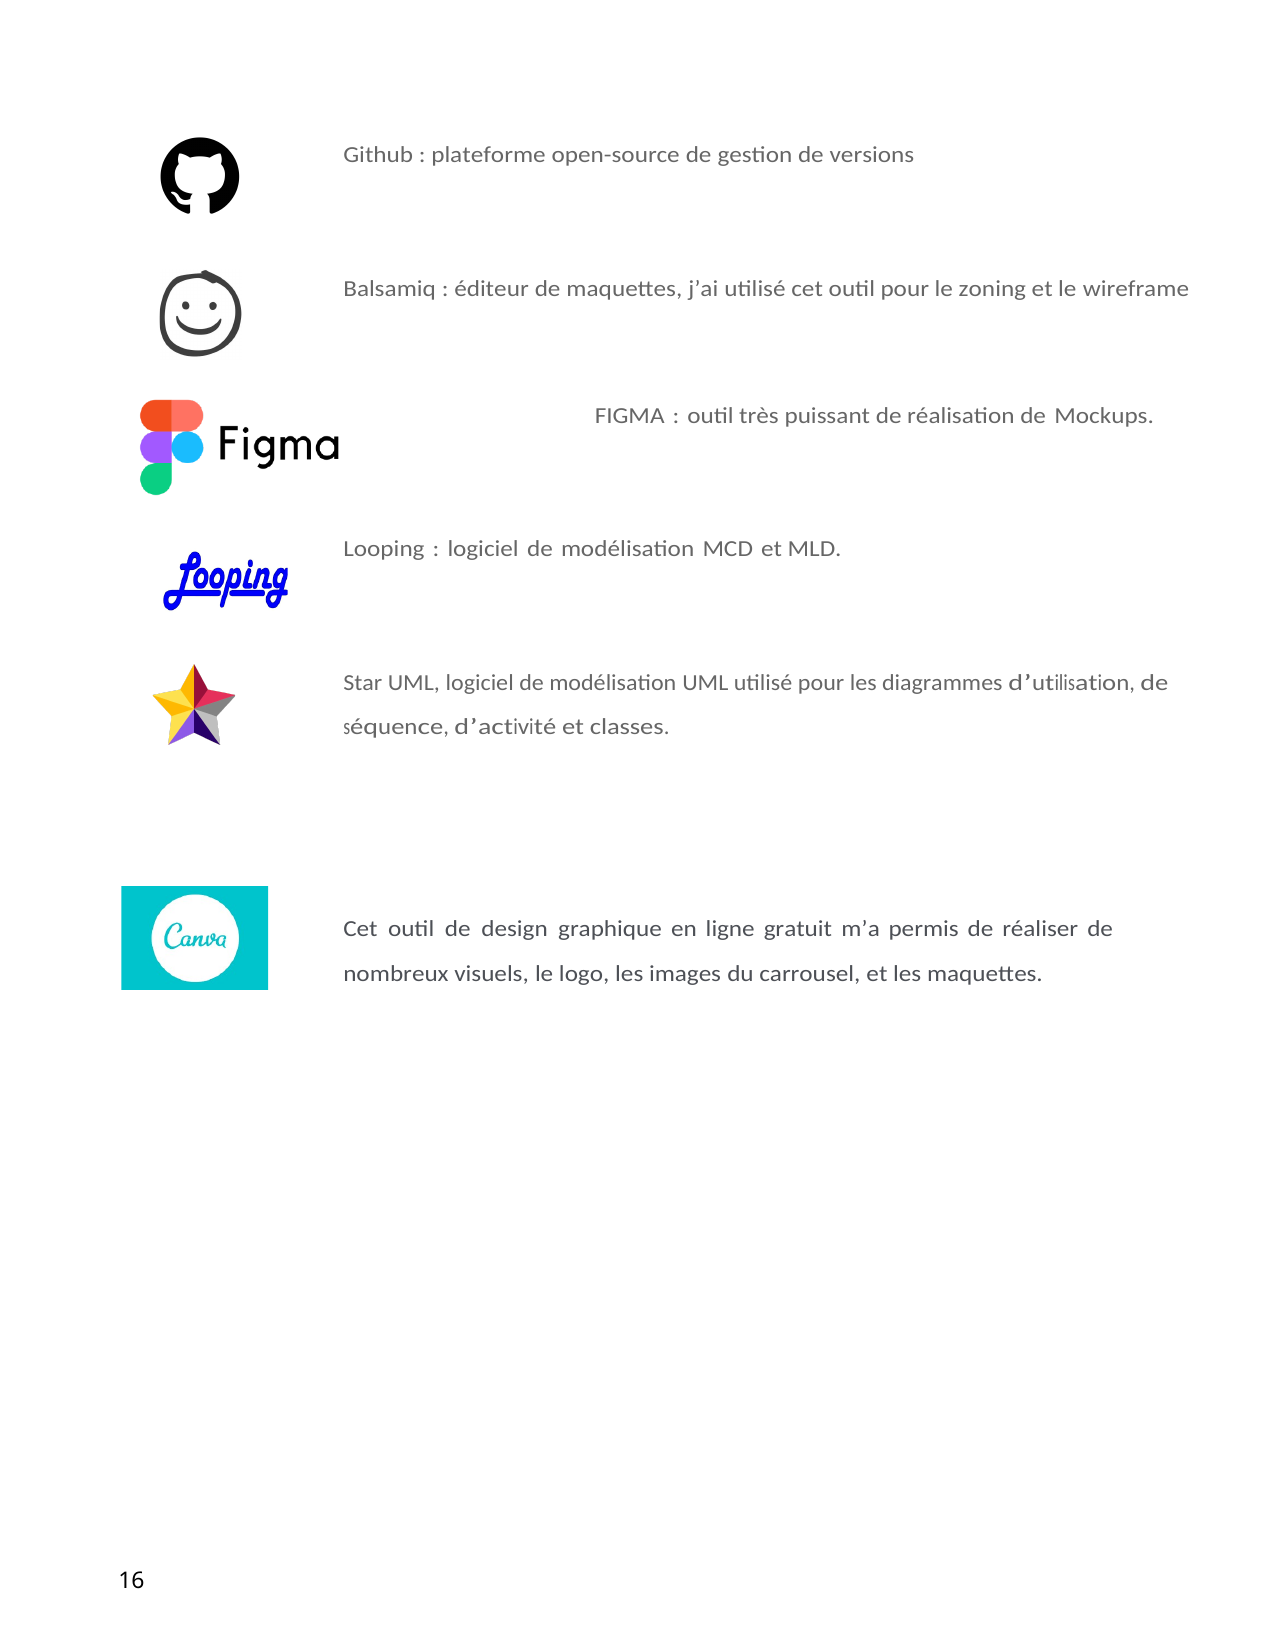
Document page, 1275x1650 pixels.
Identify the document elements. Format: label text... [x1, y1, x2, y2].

text FIGMA : outil très puissant de réalisation de Mockups. [343, 401, 1214, 429]
picture [159, 269, 243, 360]
text Looping : logiciel de modélisation MCD et MLD. [343, 534, 1214, 562]
picture [158, 136, 242, 215]
text Balsamiq : éditeur de maquettes, j’ai utilisé cet outil pour le zoning et le wireframe [343, 274, 1214, 303]
text Cet outil de design graphique en ligne gratuit m’a permis de réaliser de nombreux visuels, le logo, les images du carrousel, et les maquettes. [343, 914, 1214, 987]
picture [121, 886, 269, 990]
text Star UML, logiciel de modélisation UML utilisé pour les diagrammes d’utilisation, de séquence, d’activité et classes. [343, 668, 1181, 741]
picture [152, 664, 236, 745]
picture [132, 390, 349, 501]
picture [162, 517, 288, 643]
text Github : plateforme open-source de gestion de versions [343, 140, 1214, 168]
